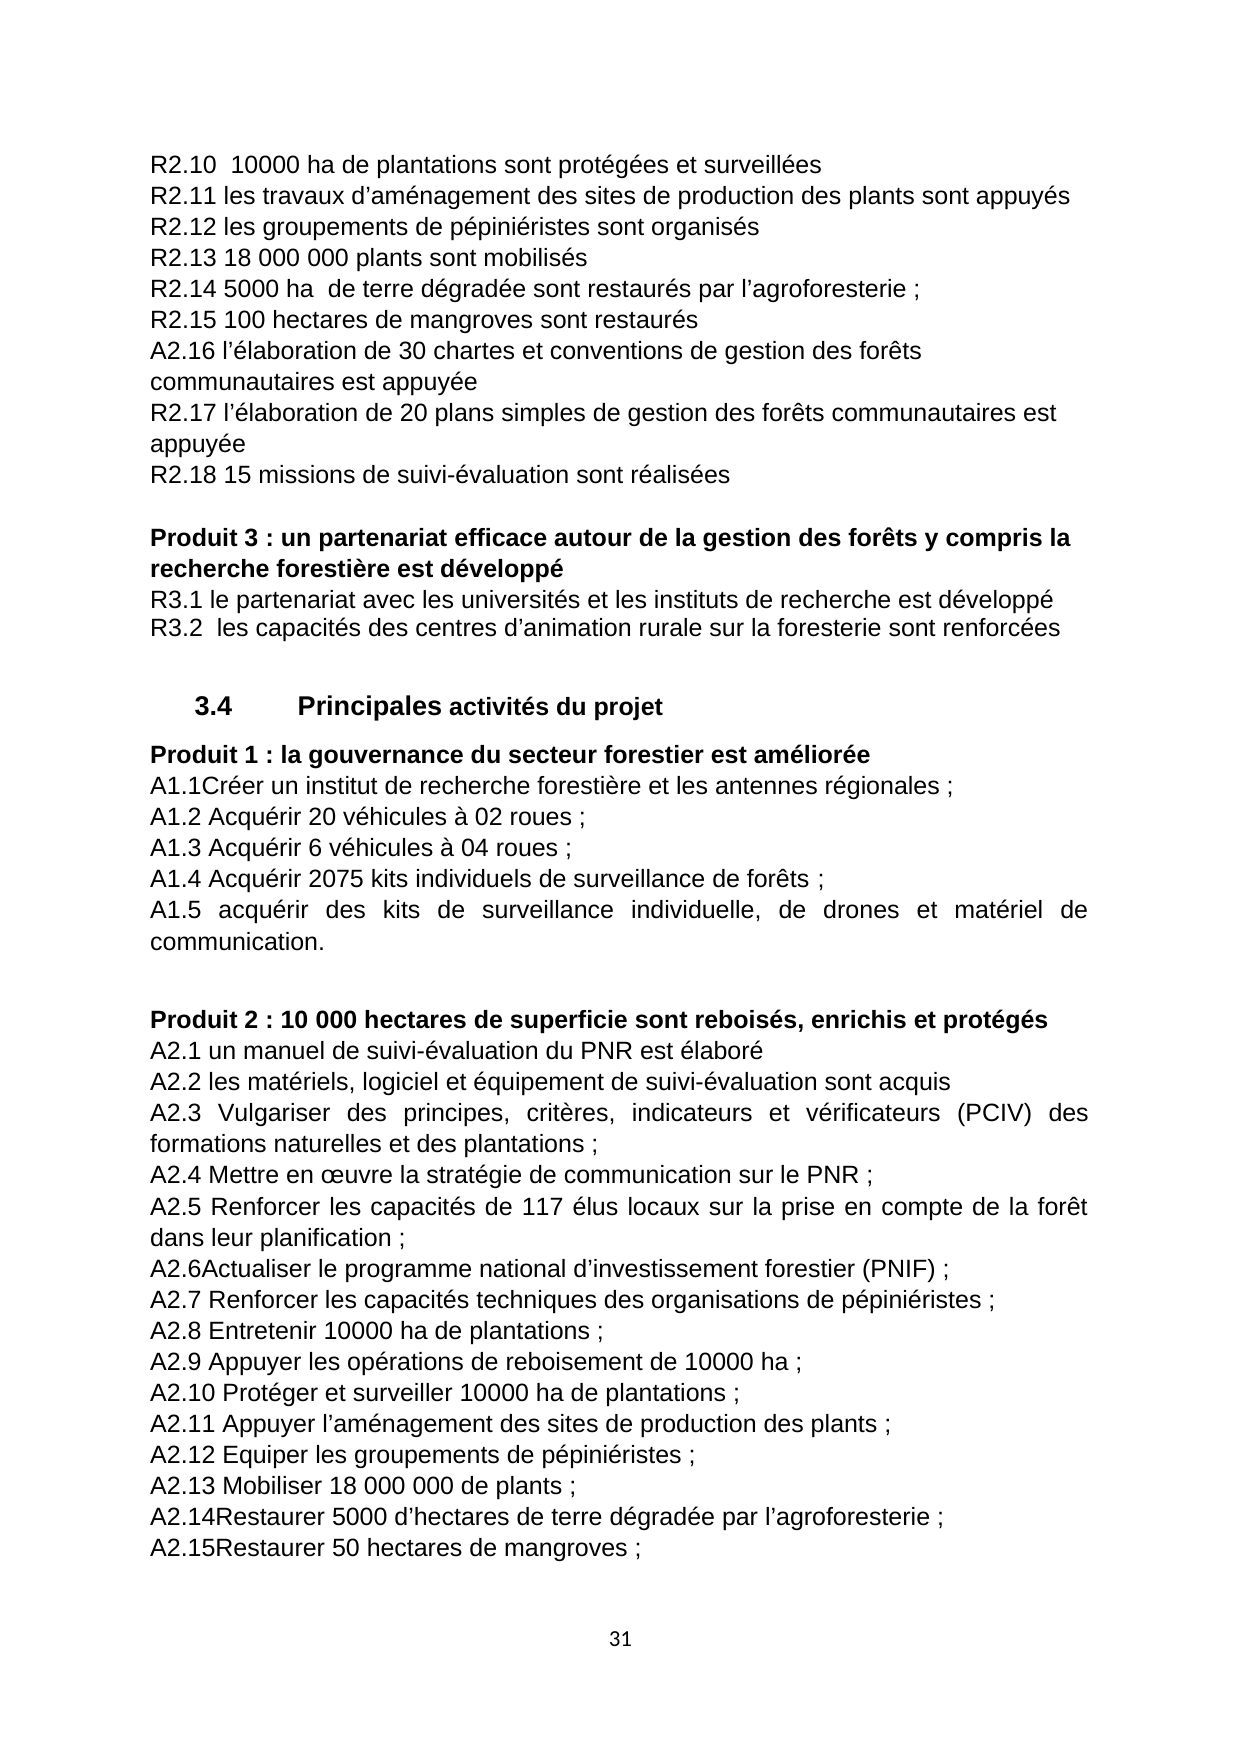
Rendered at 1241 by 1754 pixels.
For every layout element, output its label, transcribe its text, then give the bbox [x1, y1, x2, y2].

text A1.5 acquérir des kits de surveillance individuelle, de drones et matériel de communication. [150, 895, 1090, 955]
text A2.7 Renforcer les capacités techniques des organisations de pépiniéristes ; [150, 1284, 1090, 1313]
text R3.2 les capacités des centres d’animation rurale sur la foresterie sont renforcées [150, 613, 1090, 642]
text R2.18 15 missions de suivi-évaluation sont réalisées [150, 460, 1090, 489]
text Produit 2 : 10 000 hectares de superficie sont reboisés, enrichis et protégés [150, 1005, 1090, 1034]
text A2.3 Vulgariser des principes, critères, indicateurs et vérificateurs (PCIV) des formations naturelles et des plantations ; [150, 1098, 1090, 1158]
text A2.8 Entretenir 10000 ha de plantations ; [150, 1316, 1090, 1344]
text R2.17 l’élaboration de 20 plans simples de gestion des forêts communautaires est appuyée [150, 398, 1090, 458]
text A2.11 Appuyer l’aménagement des sites de production des plants ; [150, 1409, 1090, 1437]
text A2.15Restaurer 50 hectares de mangroves ; [150, 1533, 1090, 1562]
text R2.12 les groupements de pépiniéristes sont organisés [150, 212, 1090, 241]
text A1.1Créer un institut de recherche forestière et les antennes régionales ; [150, 771, 1090, 800]
text A2.2 les matériels, logiciel et équipement de suivi-évaluation sont acquis [150, 1067, 1090, 1096]
text A2.13 Mobiliser 18 000 000 de plants ; [150, 1471, 1090, 1499]
text R2.13 18 000 000 plants sont mobilisés [150, 243, 1090, 272]
text A2.1 un manuel de suivi-évaluation du PNR est élaboré [150, 1036, 1090, 1065]
text A2.10 Protéger et surveiller 10000 ha de plantations ; [150, 1378, 1090, 1406]
text R2.14 5000 ha de terre dégradée sont restaurés par l’agroforesterie ; [150, 274, 1090, 303]
text R2.11 les travaux d’aménagement des sites de production des plants sont appuyés [150, 181, 1090, 210]
text R3.1 le partenariat avec les universités et les instituts de recherche est développé [150, 584, 1090, 613]
text A2.12 Equiper les groupements de pépiniéristes ; [150, 1440, 1090, 1468]
text A2.5 Renforcer les capacités de 117 élus locaux sur la prise en compte de la forêt dans leur planification ; [150, 1191, 1090, 1251]
text A2.6Actualiser le programme national d’investissement forestier (PNIF) ; [150, 1253, 1090, 1282]
text A2.9 Appuyer les opérations de reboisement de 10000 ha ; [150, 1347, 1090, 1375]
text A2.16 l’élaboration de 30 chartes et conventions de gestion des forêts communautaires est appuyée [150, 336, 1090, 396]
text A1.3 Acquérir 6 véhicules à 04 roues ; [150, 833, 1090, 862]
text Produit 3 : un partenariat efficace autour de la gestion des forêts y compris la recherche forestière est développé [150, 522, 1090, 582]
text A1.4 Acquérir 2075 kits individuels de surveillance de forêts ; [150, 864, 1090, 893]
text R2.15 100 hectares de mangroves sont restaurés [150, 305, 1090, 334]
text A2.4 Mettre en œuvre la stratégie de communication sur le PNR ; [150, 1160, 1090, 1189]
text A1.2 Acquérir 20 véhicules à 02 roues ; [150, 802, 1090, 831]
subtitle Principales activités du projet [194, 690, 1090, 721]
text R2.10 10000 ha de plantations sont protégées et surveillées [150, 150, 1090, 179]
text Produit 1 : la gouvernance du secteur forestier est améliorée [150, 740, 1090, 769]
text A2.14Restaurer 5000 d’hectares de terre dégradée par l’agroforesterie ; [150, 1502, 1090, 1531]
